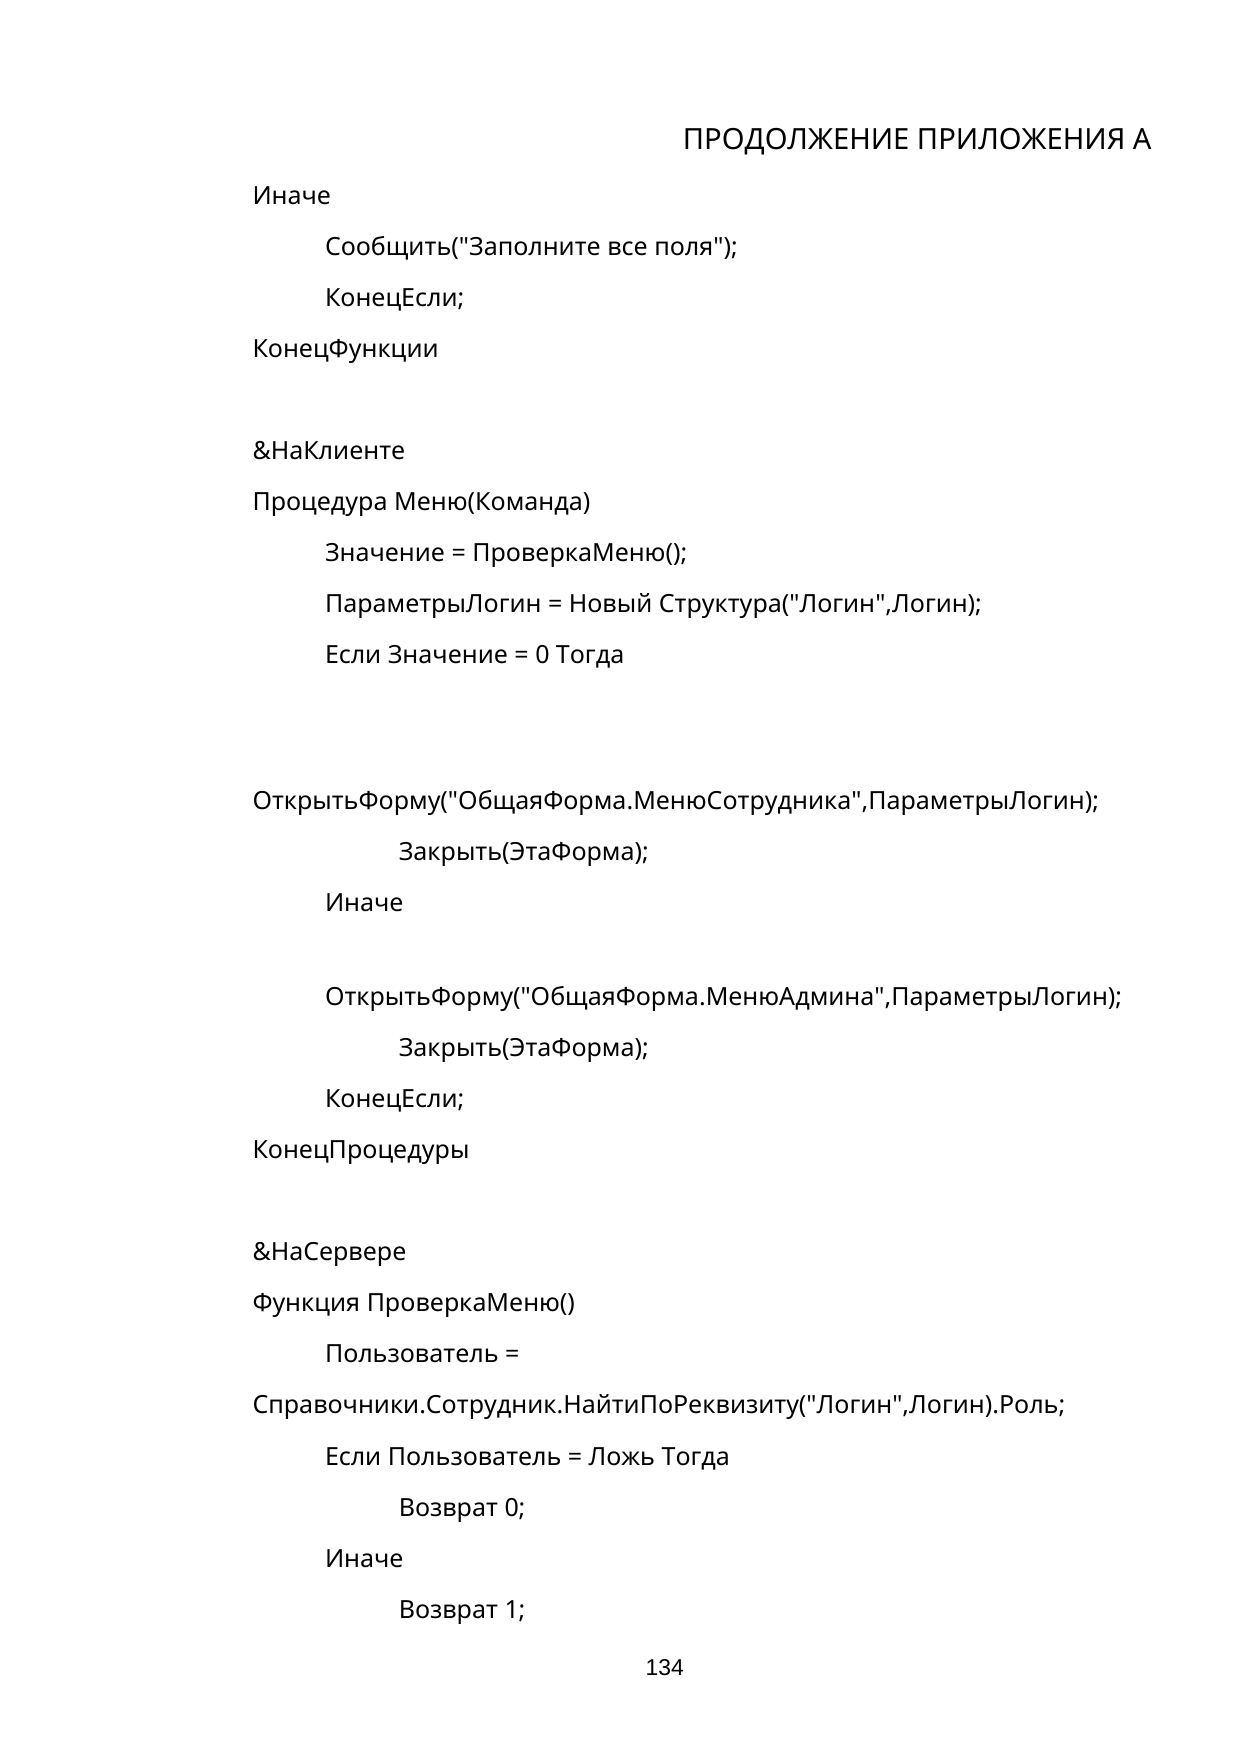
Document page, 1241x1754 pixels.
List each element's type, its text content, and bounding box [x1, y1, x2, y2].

list Иначе [252, 1540, 1152, 1574]
list Иначе [252, 884, 1152, 918]
list Функция ПроверкаМеню() [252, 1285, 1152, 1319]
list Закрыть(ЭтаФорма); [252, 1030, 1152, 1064]
list КонецФункции [252, 331, 1152, 365]
list Закрыть(ЭтаФорма); [252, 833, 1152, 867]
list Сообщить("Заполните все поля"); [252, 229, 1152, 263]
list Процедура Меню(Команда) [252, 484, 1152, 518]
list &НаКлиенте [252, 433, 1152, 467]
list Пользователь = Справочники.Сотрудник.НайтиПоРеквизиту("Логин",Логин).Роль; [252, 1336, 1152, 1421]
list Значение = ПроверкаМеню(); [252, 535, 1152, 569]
list Возврат 1; [252, 1591, 1152, 1625]
list &НаСервере [252, 1234, 1152, 1268]
list КонецЕсли; [252, 280, 1152, 314]
list Возврат 0; [252, 1489, 1152, 1523]
list Если Значение = 0 Тогда [252, 637, 1152, 671]
list ОткрытьФорму("ОбщаяФорма.МенюСотрудника",ПараметрыЛогин); [252, 688, 1152, 816]
list ОткрытьФорму("ОбщаяФорма.МенюАдмина",ПараметрыЛогин); [252, 936, 1152, 1013]
list Иначе [252, 178, 1152, 212]
list КонецПроцедуры [252, 1132, 1152, 1166]
list ПРОДОЛЖЕНИЕ ПРИЛОЖЕНИЯ А [177, 118, 1152, 158]
list Если Пользователь = Ложь Тогда [252, 1438, 1152, 1472]
list ПараметрыЛогин = Новый Структура("Логин",Логин); [252, 586, 1152, 620]
list КонецЕсли; [252, 1081, 1152, 1115]
